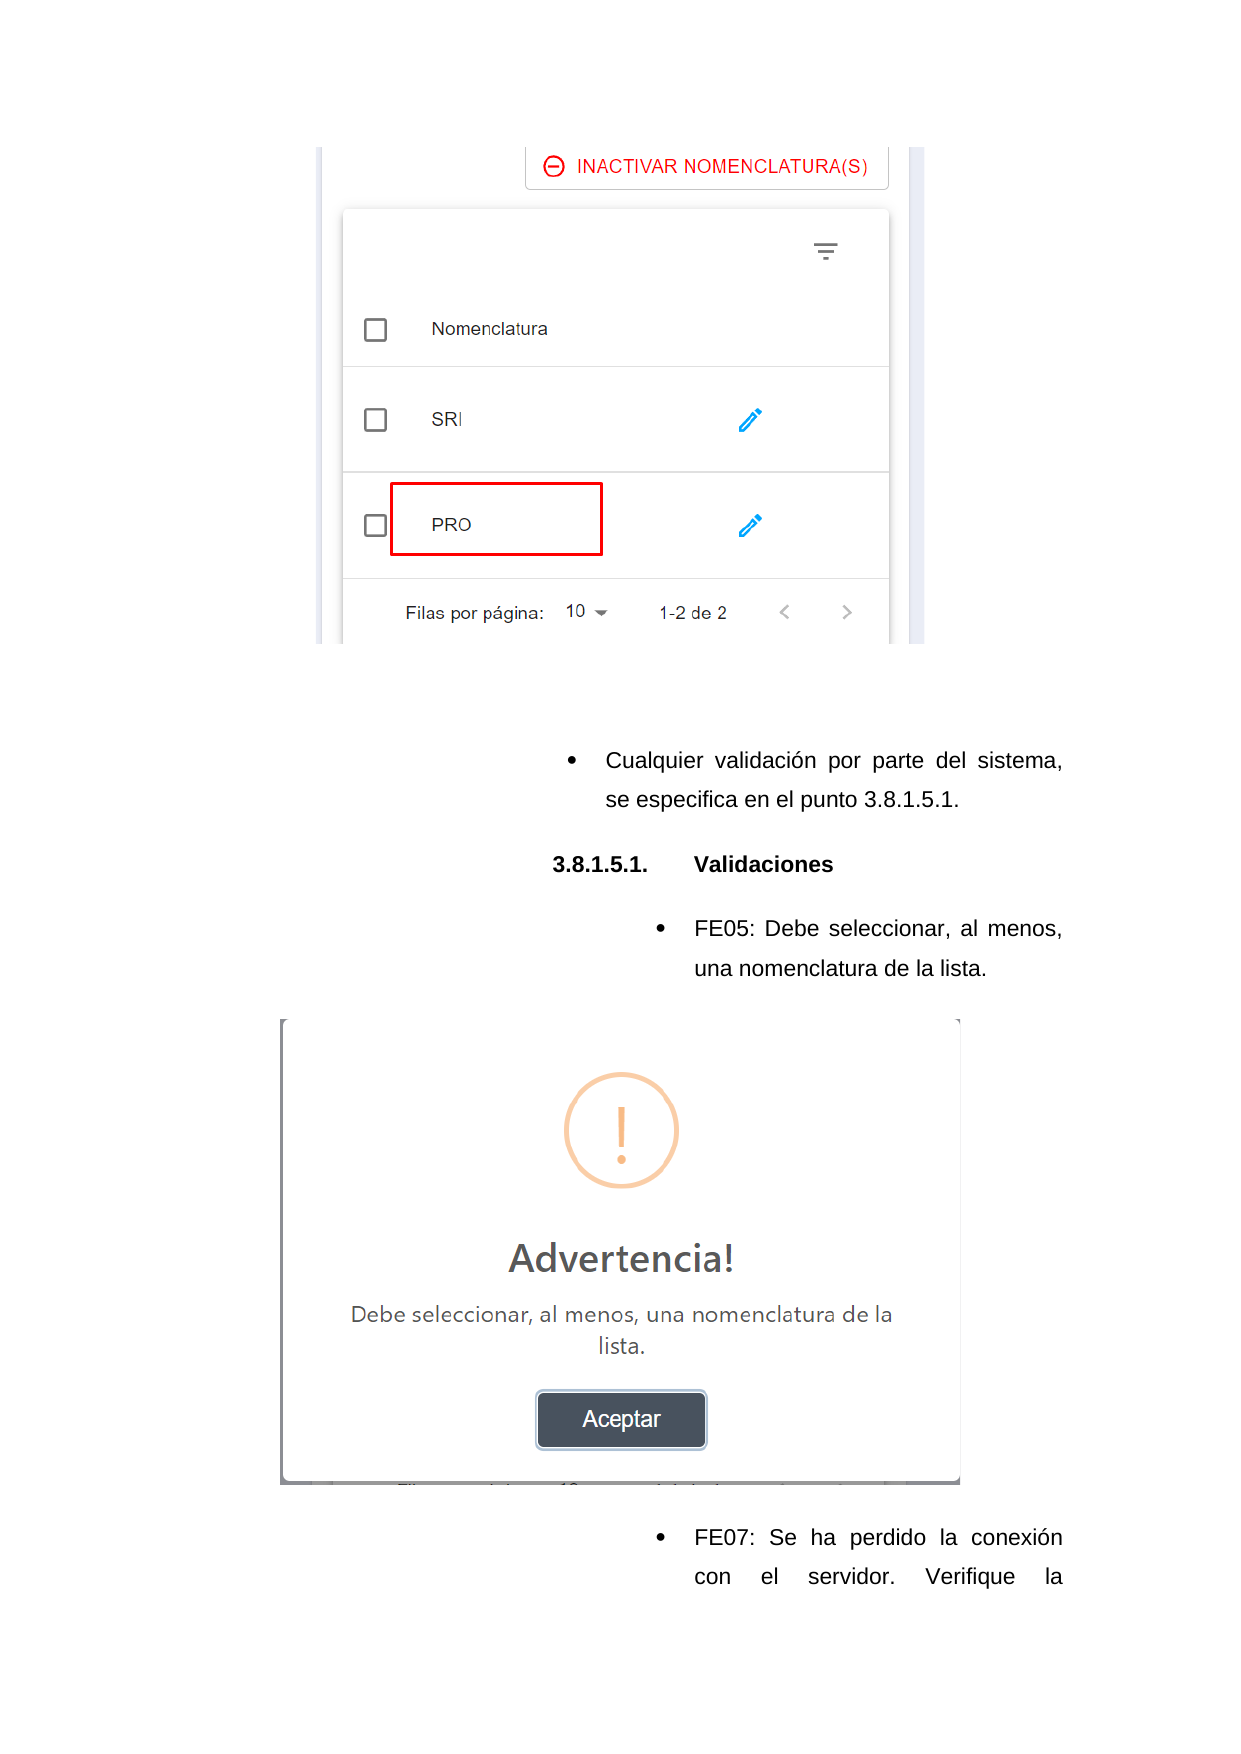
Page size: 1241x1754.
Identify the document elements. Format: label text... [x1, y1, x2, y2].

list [657, 1524, 1063, 1589]
subtitle Validaciones [552, 851, 1063, 877]
list FE05: Debe seleccionar, al menos, una nomenclatura de la lista. [657, 915, 1063, 981]
picture [315, 147, 925, 644]
picture [280, 1019, 961, 1485]
list Cualquier validación por parte del sistema, se especifica en el punto 3.8.1.5.1. [568, 747, 1063, 813]
